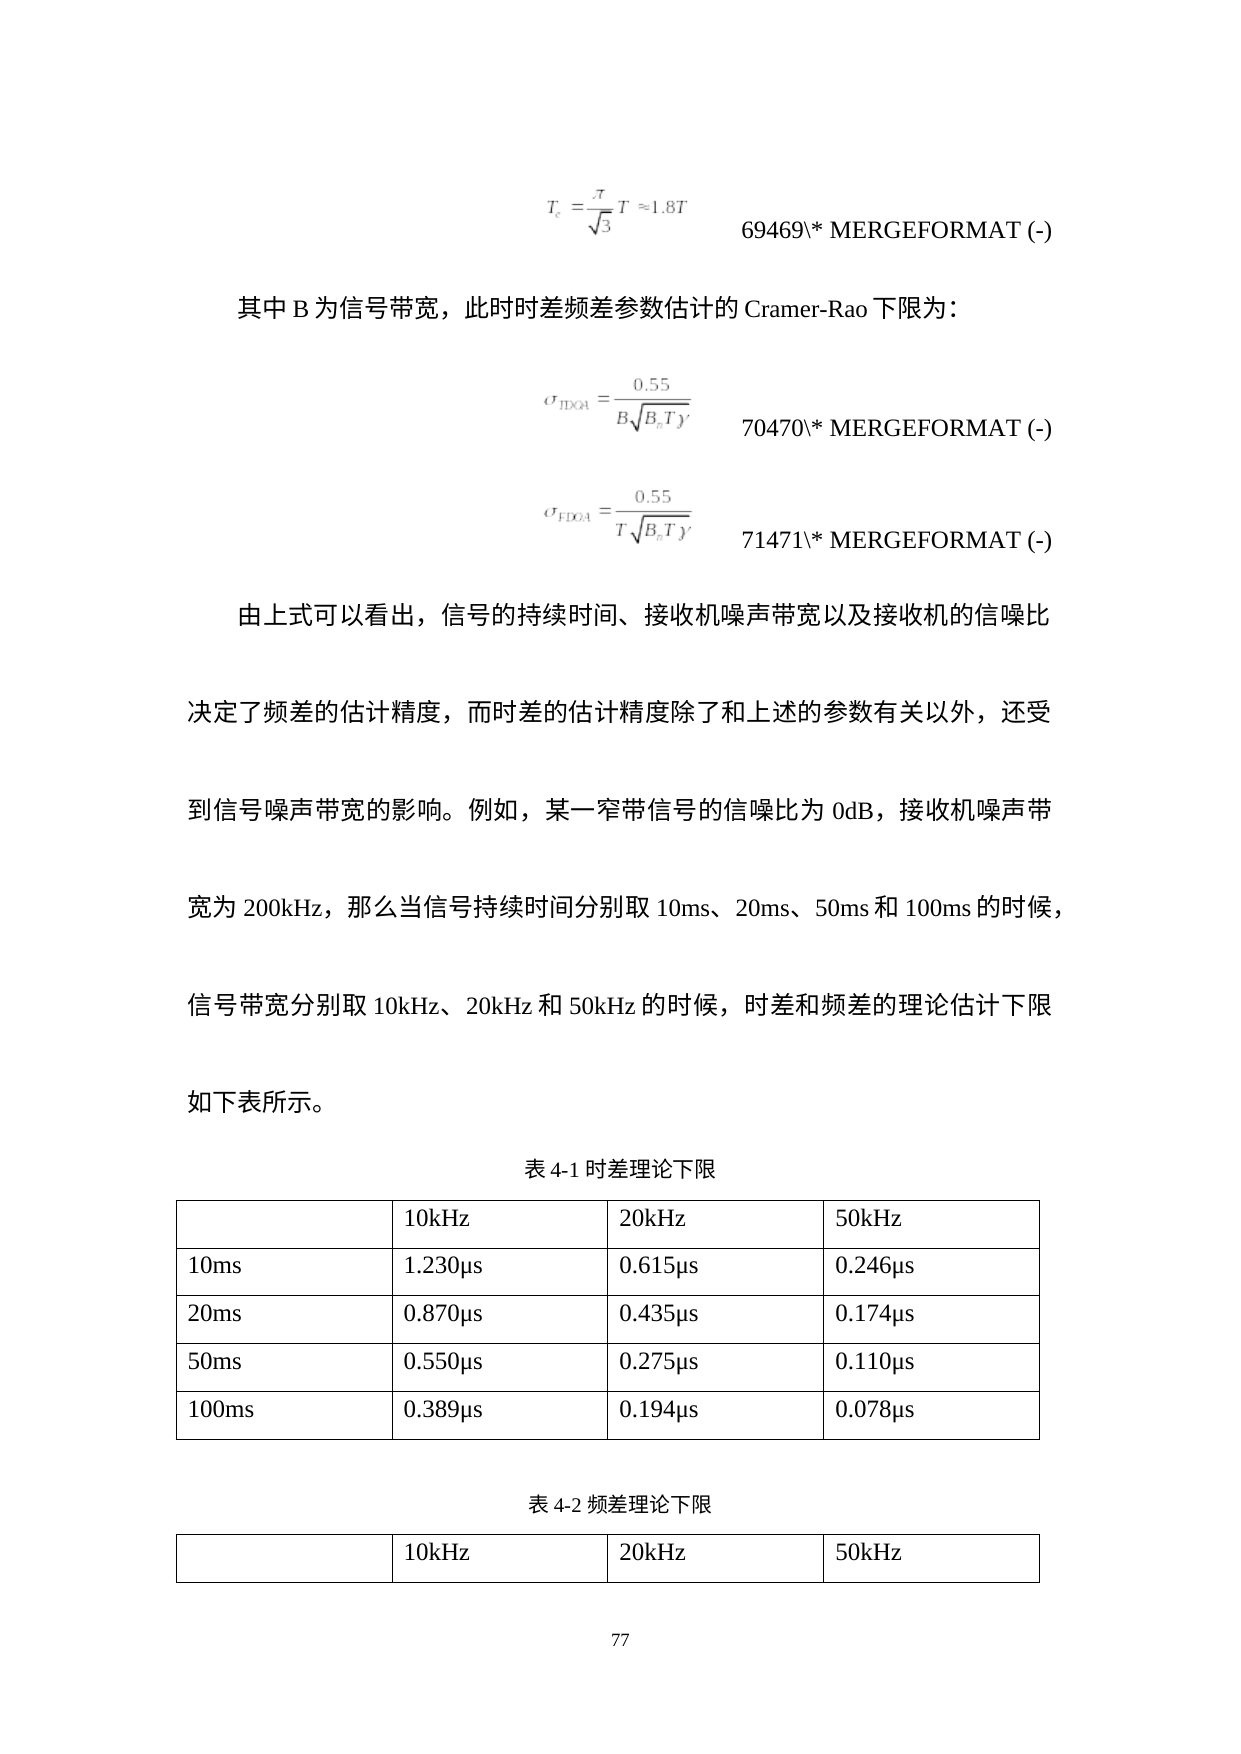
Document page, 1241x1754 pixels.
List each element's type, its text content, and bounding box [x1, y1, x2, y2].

table_header [177, 1535, 392, 1582]
table_cell 10ms [177, 1249, 392, 1295]
table_header 10kHz [393, 1201, 607, 1247]
table_cell 50ms [177, 1344, 392, 1391]
table_cell 0.389μs [393, 1392, 607, 1439]
table_cell 1.230μs [393, 1249, 607, 1295]
text 由上式可以看出，信号的持续时间、接收机噪声带宽以及接收机的信噪比决定了频差的估计精度，而时差的估计精度除了和上述的参数有关以外，还受到信号噪声带宽的影响。例如，某一窄带信号的信噪比为0dB，接收机噪声带宽为200kHz，那么当信号持续时间分别取10ms、20ms、50ms和100ms的时候，信号带宽分别取10kHz、20kHz和50kHz的时候，时差和频差的理论估计下限如下表所示。 [187, 581, 1053, 1133]
text 其中B为信号带宽，此时时差频差参数估计的Cramer-Rao下限为： [187, 274, 1053, 339]
table_cell 0.174μs [824, 1296, 1039, 1343]
table_header 50kHz [824, 1535, 1039, 1582]
table_cell 0.194μs [608, 1392, 823, 1439]
table_cell 0.615μs [608, 1249, 823, 1295]
table_cell 0.435μs [608, 1296, 823, 1343]
table_cell 0.870μs [393, 1296, 607, 1343]
table_header [177, 1201, 392, 1247]
table_cell 0.078μs [824, 1392, 1039, 1439]
table_cell 0.246μs [824, 1249, 1039, 1295]
table_cell 100ms [177, 1392, 392, 1439]
table_header 20kHz [608, 1201, 823, 1247]
table_header 50kHz [824, 1201, 1039, 1247]
table_header 20kHz [608, 1535, 823, 1582]
table_cell 0.550μs [393, 1344, 607, 1391]
text 表4-1 时差理论下限 [187, 1151, 1053, 1184]
table_header 10kHz [393, 1535, 607, 1582]
table_cell 0.275μs [608, 1344, 823, 1391]
table_cell 20ms [177, 1296, 392, 1343]
table_cell 0.110μs [824, 1344, 1039, 1391]
text 表4-2 频差理论下限 [187, 1487, 1053, 1519]
